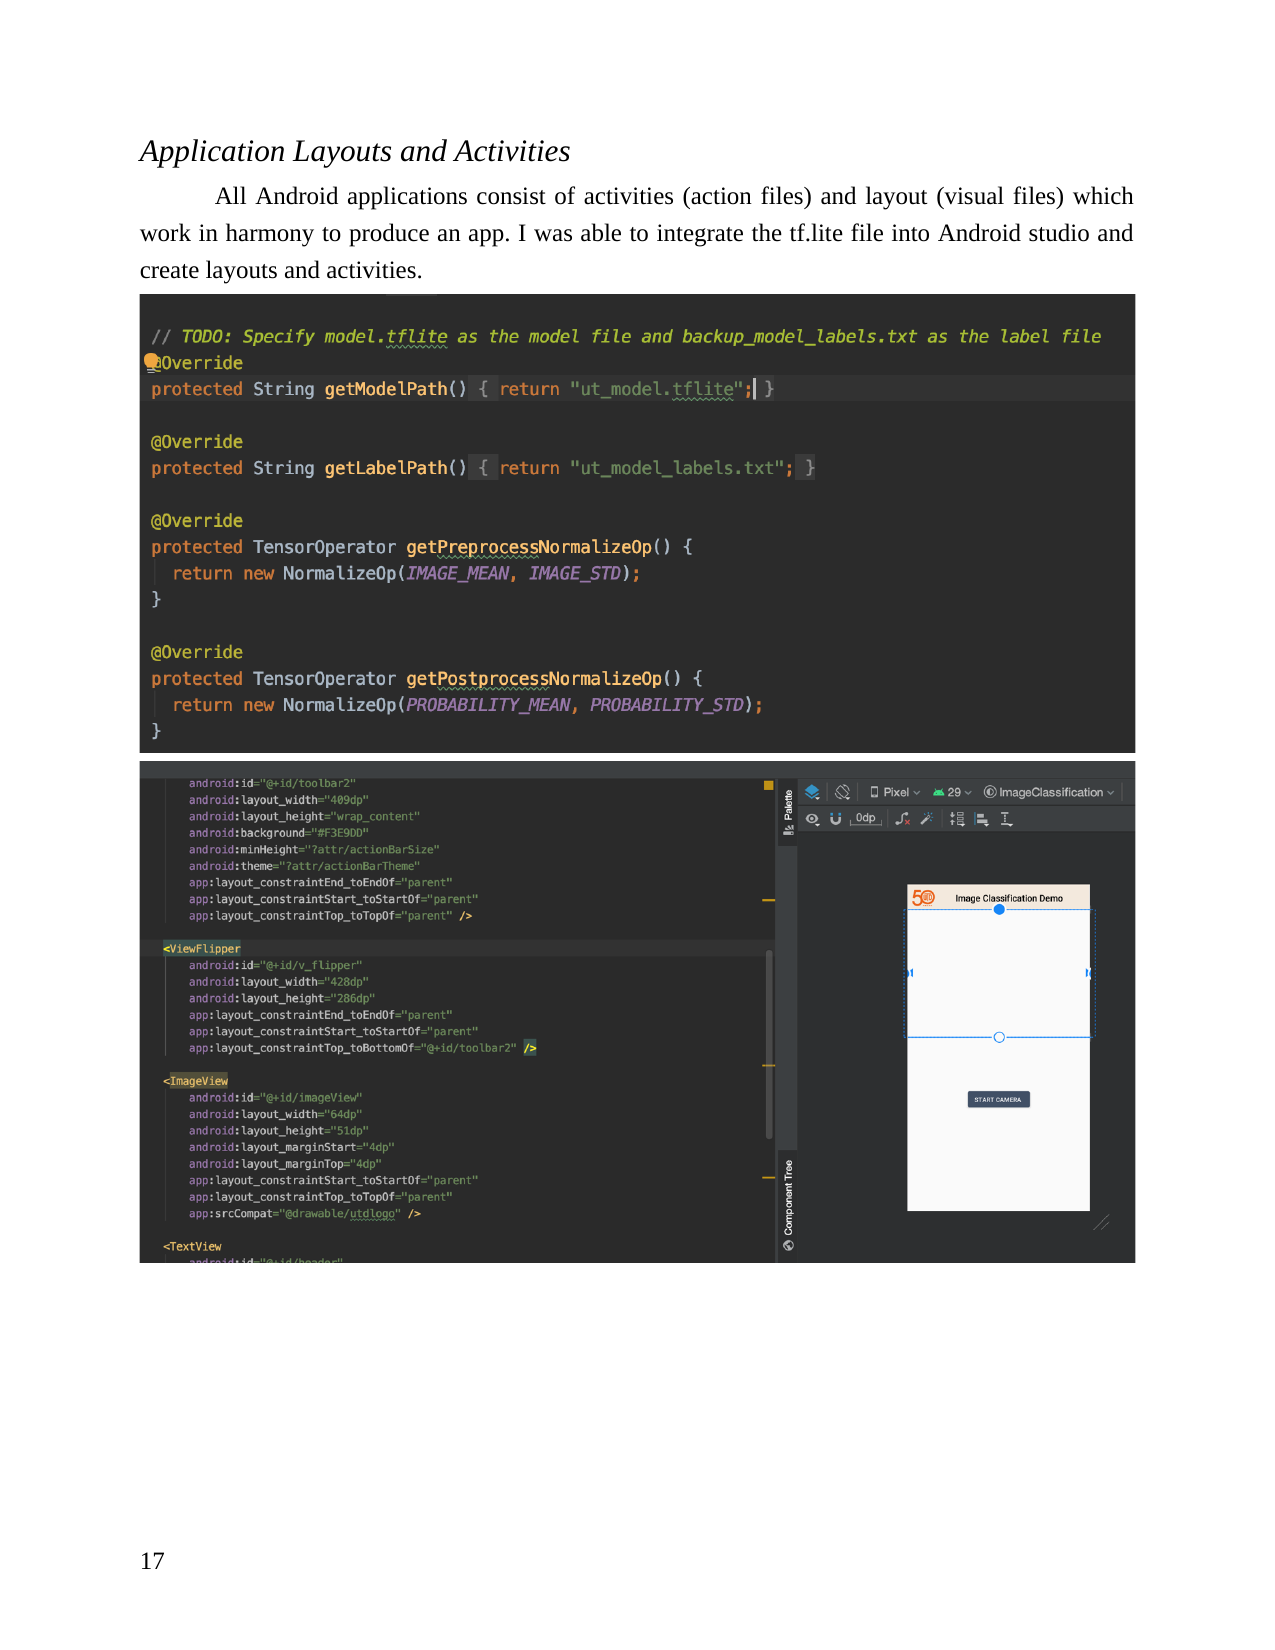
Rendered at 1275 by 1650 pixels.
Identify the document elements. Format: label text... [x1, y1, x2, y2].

text Application Layouts and Activities [139, 132, 1136, 168]
text All Android applications consist of activities (action files) and layout (visual files) which work in harmony to produce an app. I was able to integrate the tf.lite file into Android studio and create layouts and activities. [139, 181, 1136, 284]
picture [139, 761, 1136, 1263]
picture [139, 294, 1136, 753]
